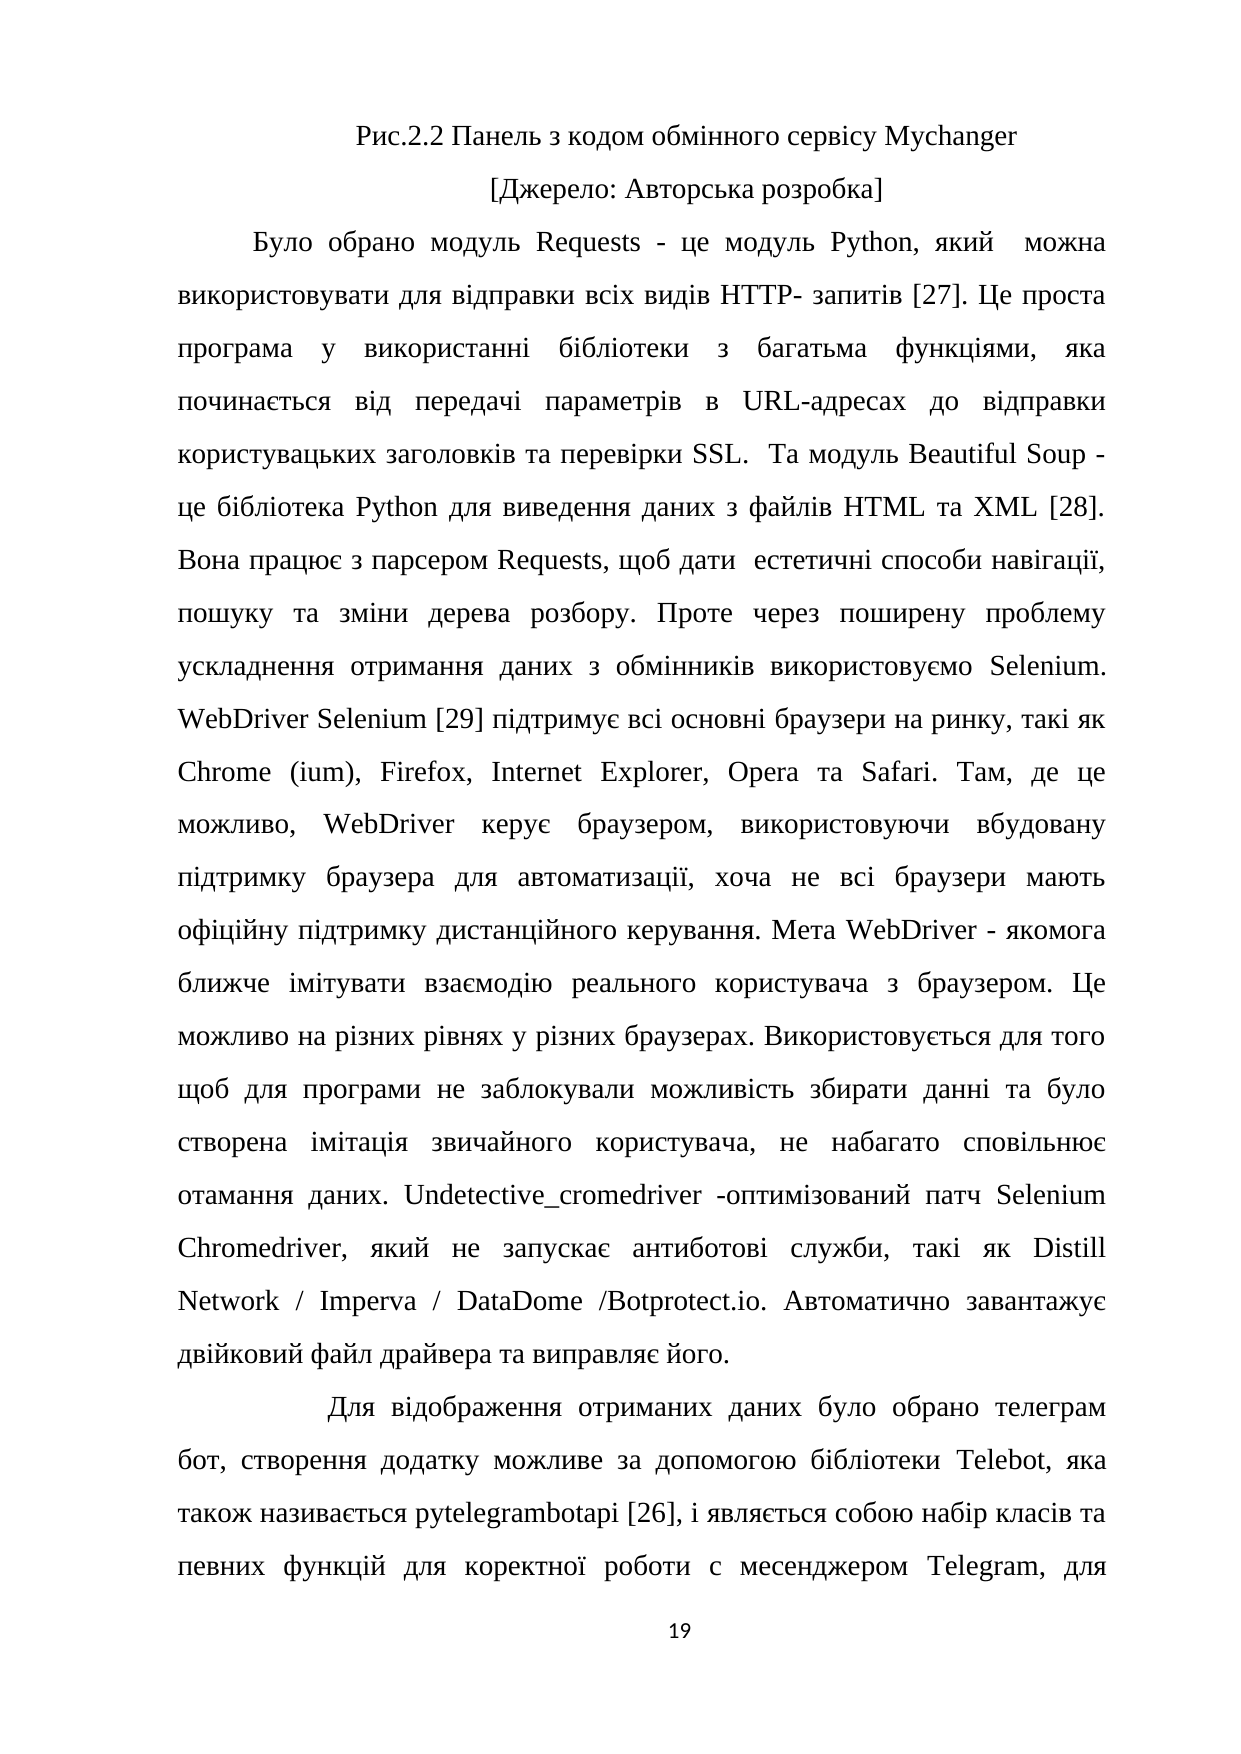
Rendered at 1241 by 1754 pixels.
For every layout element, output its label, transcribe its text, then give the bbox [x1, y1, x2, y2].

text Рис.2.2 Панель з кодом обмінного сервісу Mychanger [177, 118, 1107, 152]
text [177, 1389, 1107, 1581]
text Було обрано модуль Requests - це модуль Python, який можна використовувати для відправки всіх видів HTTP- запитів [27]. Це проста програма у використанні бібліотеки з багатьма функціями, яка починається від передачі параметрів в URL-адресах до відправки користувацьких заголовків та перевірки SSL. Та модуль Beautiful Soup - це бібліотека Python для виведення даних з файлів HTML та XML [28]. Вона працює з парсером Requests, щоб дати естетичні способи навігації, пошуку та зміни дерева розбору. Проте через поширену проблему ускладнення отримання даних з обмінників використовуємо Selenium. WebDriver Selenium [29] підтримує всі основні браузери на ринку, такі як Chrome (ium), Firefox, Internet Explorer, Opera та Safari. Там, де це можливо, WebDriver керує браузером, використовуючи вбудовану підтримку браузера для автоматизації, хоча не всі браузери мають офіційну підтримку дистанційного керування. Мета WebDriver - якомога ближче імітувати взаємодію реального користувача з браузером. Це можливо на різних рівнях у різних браузерах. Використовується для того щоб для програми не заблокували можливість збирати данні та було створена імітація звичайного користувача, не набагато сповільнює отамання даних. Undetective_cromedriver -оптимізований патч Selenium Chromedriver, який не запускає антиботові служби, такі як Distill Network / Imperva / DataDome /Botprotect.io. Автоматично завантажує двійковий файл драйвера та виправляє його. [177, 224, 1107, 1369]
text [Джерело: Авторська розробка] [177, 171, 1107, 205]
